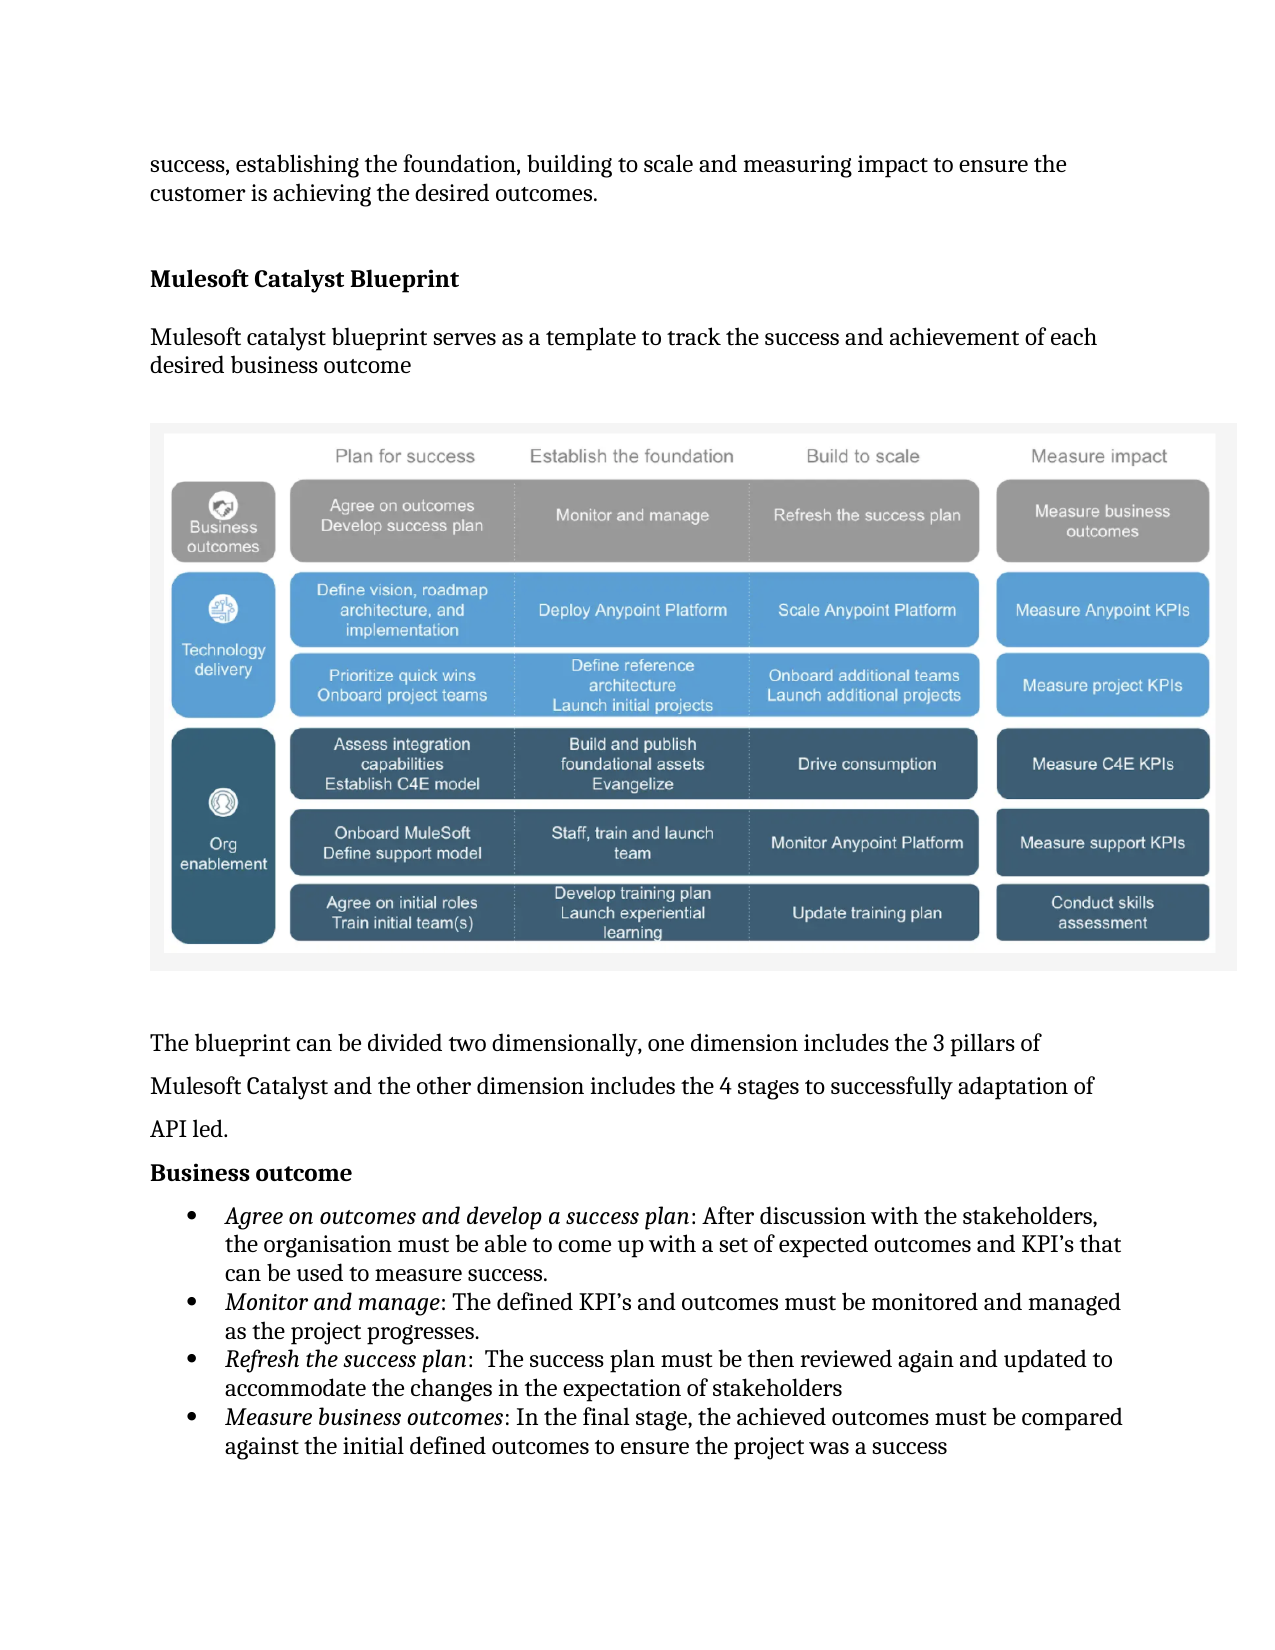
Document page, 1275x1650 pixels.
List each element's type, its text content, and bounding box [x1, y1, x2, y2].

text The blueprint can be divided two dimensionally, one dimension includes the 3 pillars of Mulesoft Catalyst and the other dimension includes the 4 stages to successfully adaptation of API led. [150, 1029, 1125, 1144]
text Mulesoft Catalyst Blueprint [150, 265, 1125, 294]
list Agree on outcomes and develop a success plan: After discussion with the stakeholders, the organisation must be able to come up with a set of expected outcomes and KPI’s that can be used to measure success. [187, 1202, 1125, 1288]
list Measure business outcomes: In the final stage, the achieved outcomes must be compared against the initial defined outcomes to ensure the project was a success [187, 1403, 1125, 1460]
picture [150, 423, 1237, 971]
list Monitor and manage: The defined KPI’s and outcomes must be monitored and managed as the project progresses. [187, 1288, 1125, 1345]
text Business outcome [150, 1158, 1125, 1187]
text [150, 150, 1125, 207]
text Mulesoft catalyst blueprint serves as a template to track the success and achievement of each desired business outcome [150, 322, 1125, 380]
list Refresh the success plan: The success plan must be then reviewed again and updated to accommodate the changes in the expectation of stakeholders [187, 1345, 1125, 1403]
